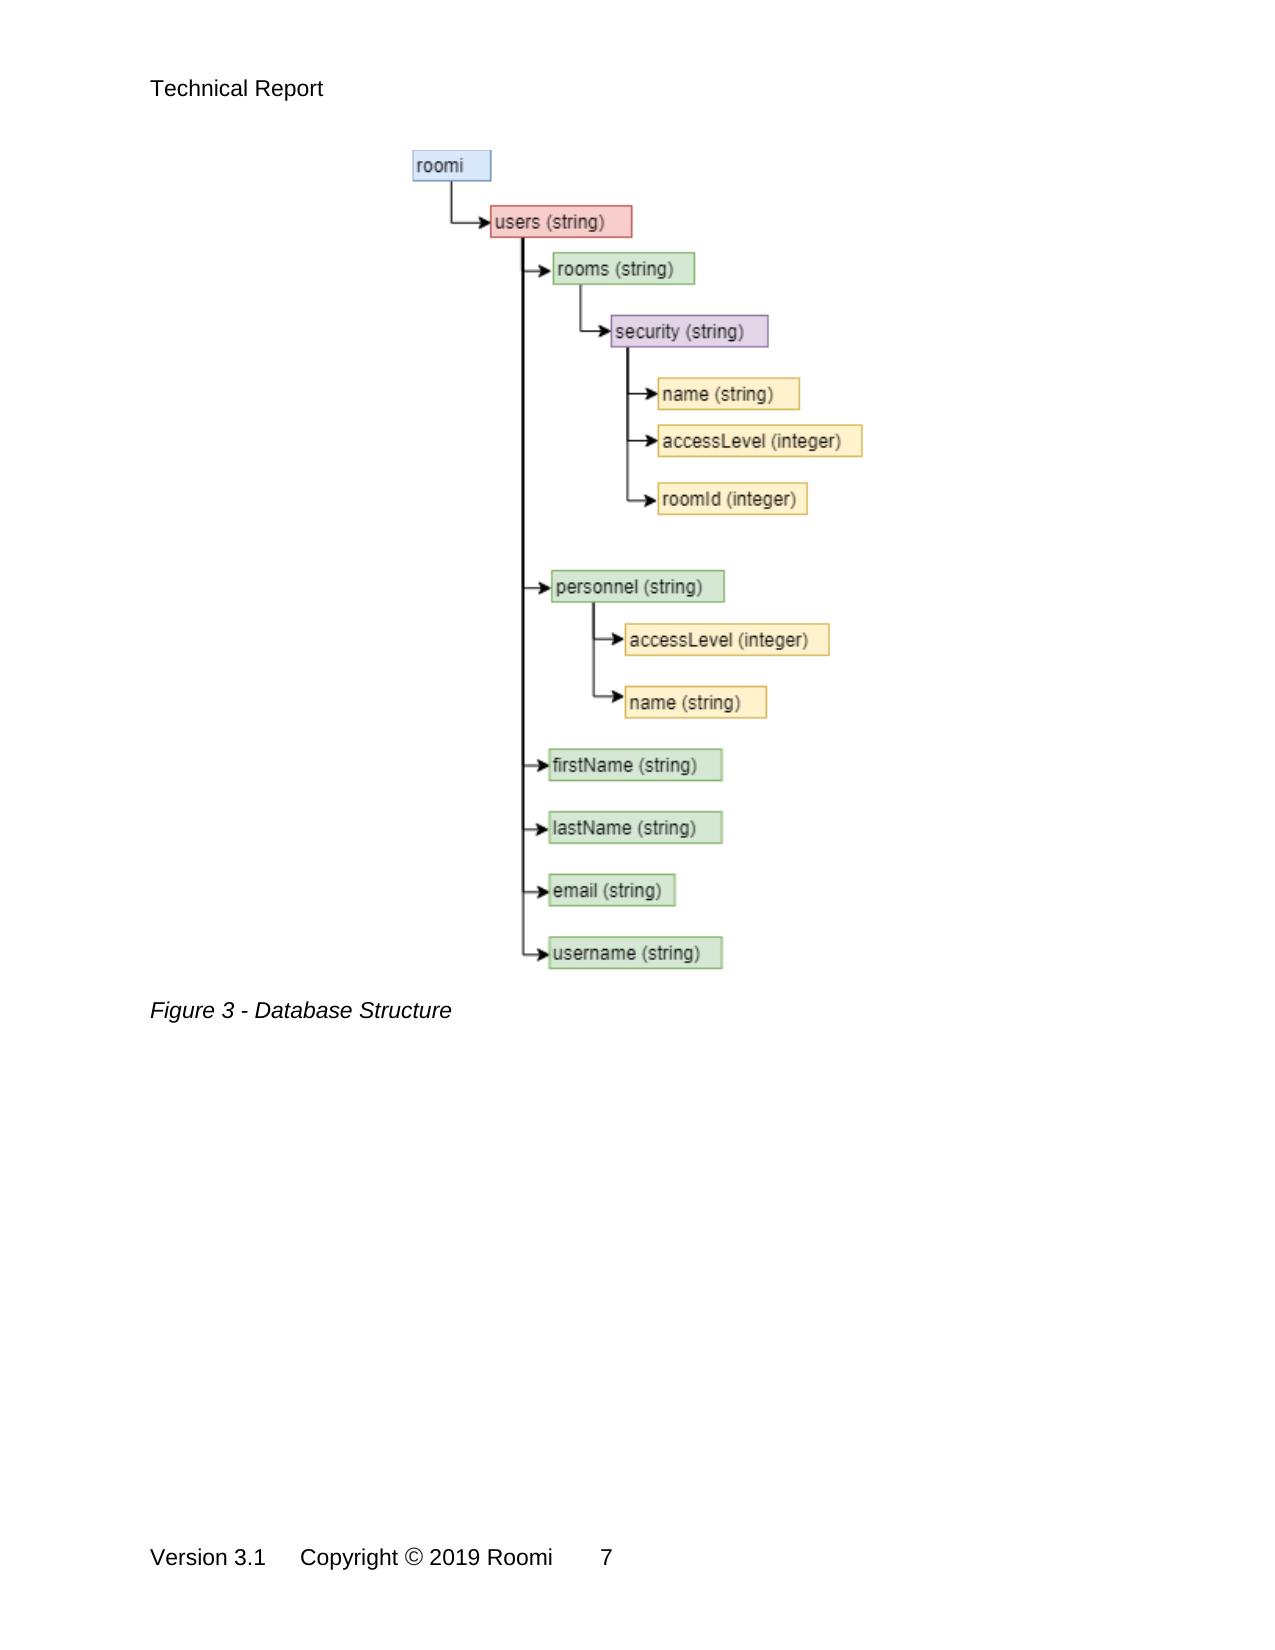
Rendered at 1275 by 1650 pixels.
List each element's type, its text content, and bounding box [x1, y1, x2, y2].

picture [412, 150, 863, 971]
text Figure 3 - Database Structure [150, 997, 1125, 1023]
